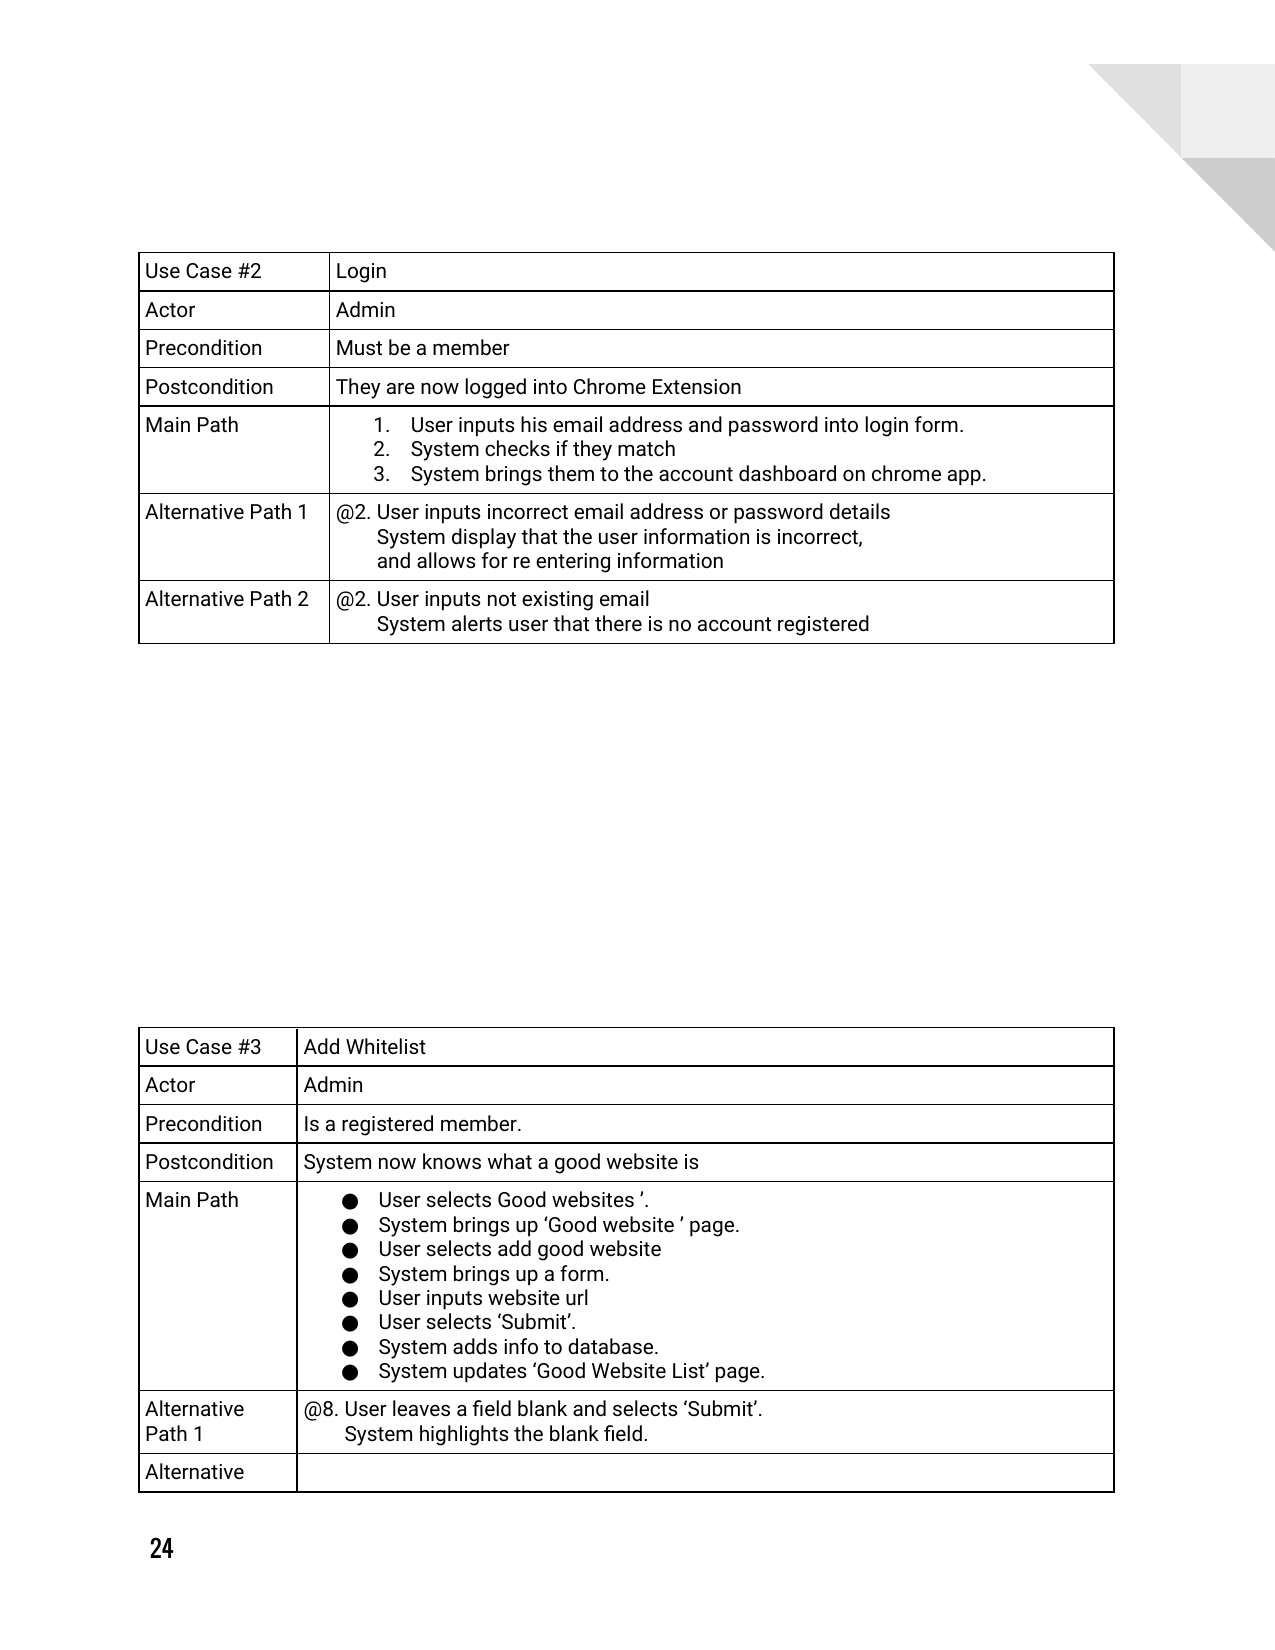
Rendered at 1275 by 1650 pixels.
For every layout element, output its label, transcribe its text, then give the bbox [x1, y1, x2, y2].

table_cell Admin [330, 292, 1113, 328]
table_cell They are now logged into Chrome Extension [330, 368, 1113, 405]
table_cell Alternative Path 2 [140, 581, 329, 642]
table_cell Must be a member [330, 330, 1113, 367]
picture [1087, 64, 1275, 252]
table_header Use Case #2 [140, 253, 329, 290]
table_cell Main Path [140, 407, 329, 492]
table_header Login [330, 253, 1113, 290]
table_cell Admin [298, 1067, 1113, 1104]
table_cell Is a registered member. [298, 1105, 1113, 1142]
table_cell Actor [140, 1067, 296, 1104]
table_cell Alternative Path 1 [140, 494, 329, 580]
table_cell Precondition [140, 1105, 296, 1142]
table_cell Postcondition [140, 368, 329, 405]
table_cell @2. User inputs not existing email System alerts user that there is no account registered [330, 581, 1113, 642]
table_cell Alternative Path 2 [140, 1454, 296, 1491]
table_cell System now knows what a good website is [298, 1144, 1113, 1181]
table_header Add Whitelist [298, 1028, 1113, 1065]
table_cell Main Path [140, 1182, 296, 1390]
table_cell Alternative Path 1 [140, 1391, 296, 1452]
table_cell [298, 1454, 1113, 1491]
table_cell Actor [140, 292, 329, 328]
table_cell @2. User inputs incorrect email address or password details System display that the user information is incorrect, and allows for re entering information [330, 494, 1113, 580]
table_cell User selects Good websites ’. System brings up ‘Good website ’ page. User selects add good website System brings up a form. User inputs website url User selects ‘Submit’. System adds info to database. System updates ‘Good Website List’ page. [298, 1182, 1113, 1390]
table_cell @8. User leaves a field blank and selects ‘Submit’. System highlights the blank field. [298, 1391, 1113, 1452]
table_header Use Case #3 [140, 1028, 297, 1065]
table_cell Postcondition [140, 1144, 296, 1181]
table_cell Precondition [140, 330, 329, 367]
table_cell User inputs his email address and password into login form. System checks if they match System brings them to the account dashboard on chrome app. [330, 407, 1113, 492]
